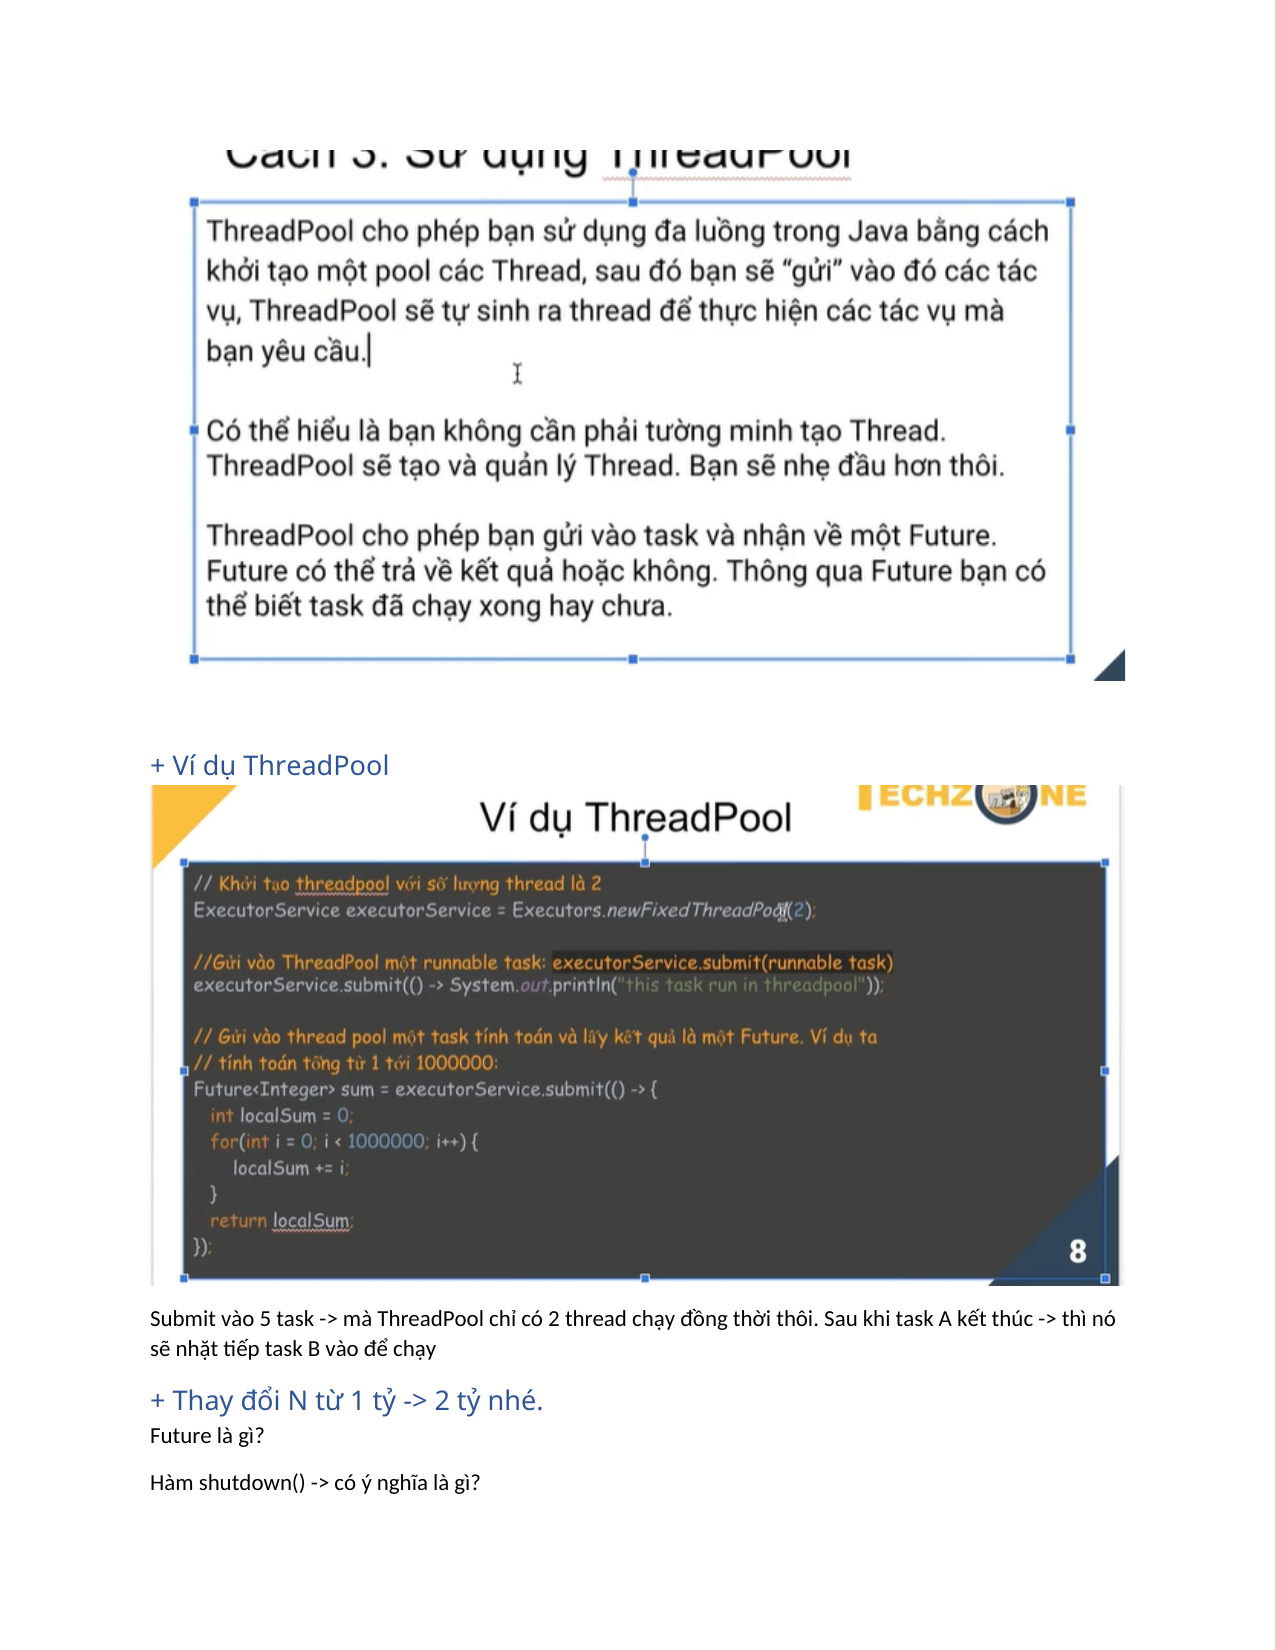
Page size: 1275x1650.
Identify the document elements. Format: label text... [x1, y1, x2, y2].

picture [150, 150, 1125, 681]
picture [150, 785, 1125, 1286]
text Future là gì? [150, 1421, 1125, 1449]
text Hàm shutdown() -> có ý nghĩa là gì? [150, 1468, 1125, 1496]
subtitle + Ví dụ ThreadPool [150, 746, 1125, 783]
text Submit vào 5 task -> mà ThreadPool chỉ có 2 thread chạy đồng thời thôi. Sau khi task A kết thúc -> thì nó sẽ nhặt tiếp task B vào để chạy [150, 1304, 1125, 1362]
subtitle + Thay đổi N từ 1 tỷ -> 2 tỷ nhé. [150, 1381, 1125, 1418]
